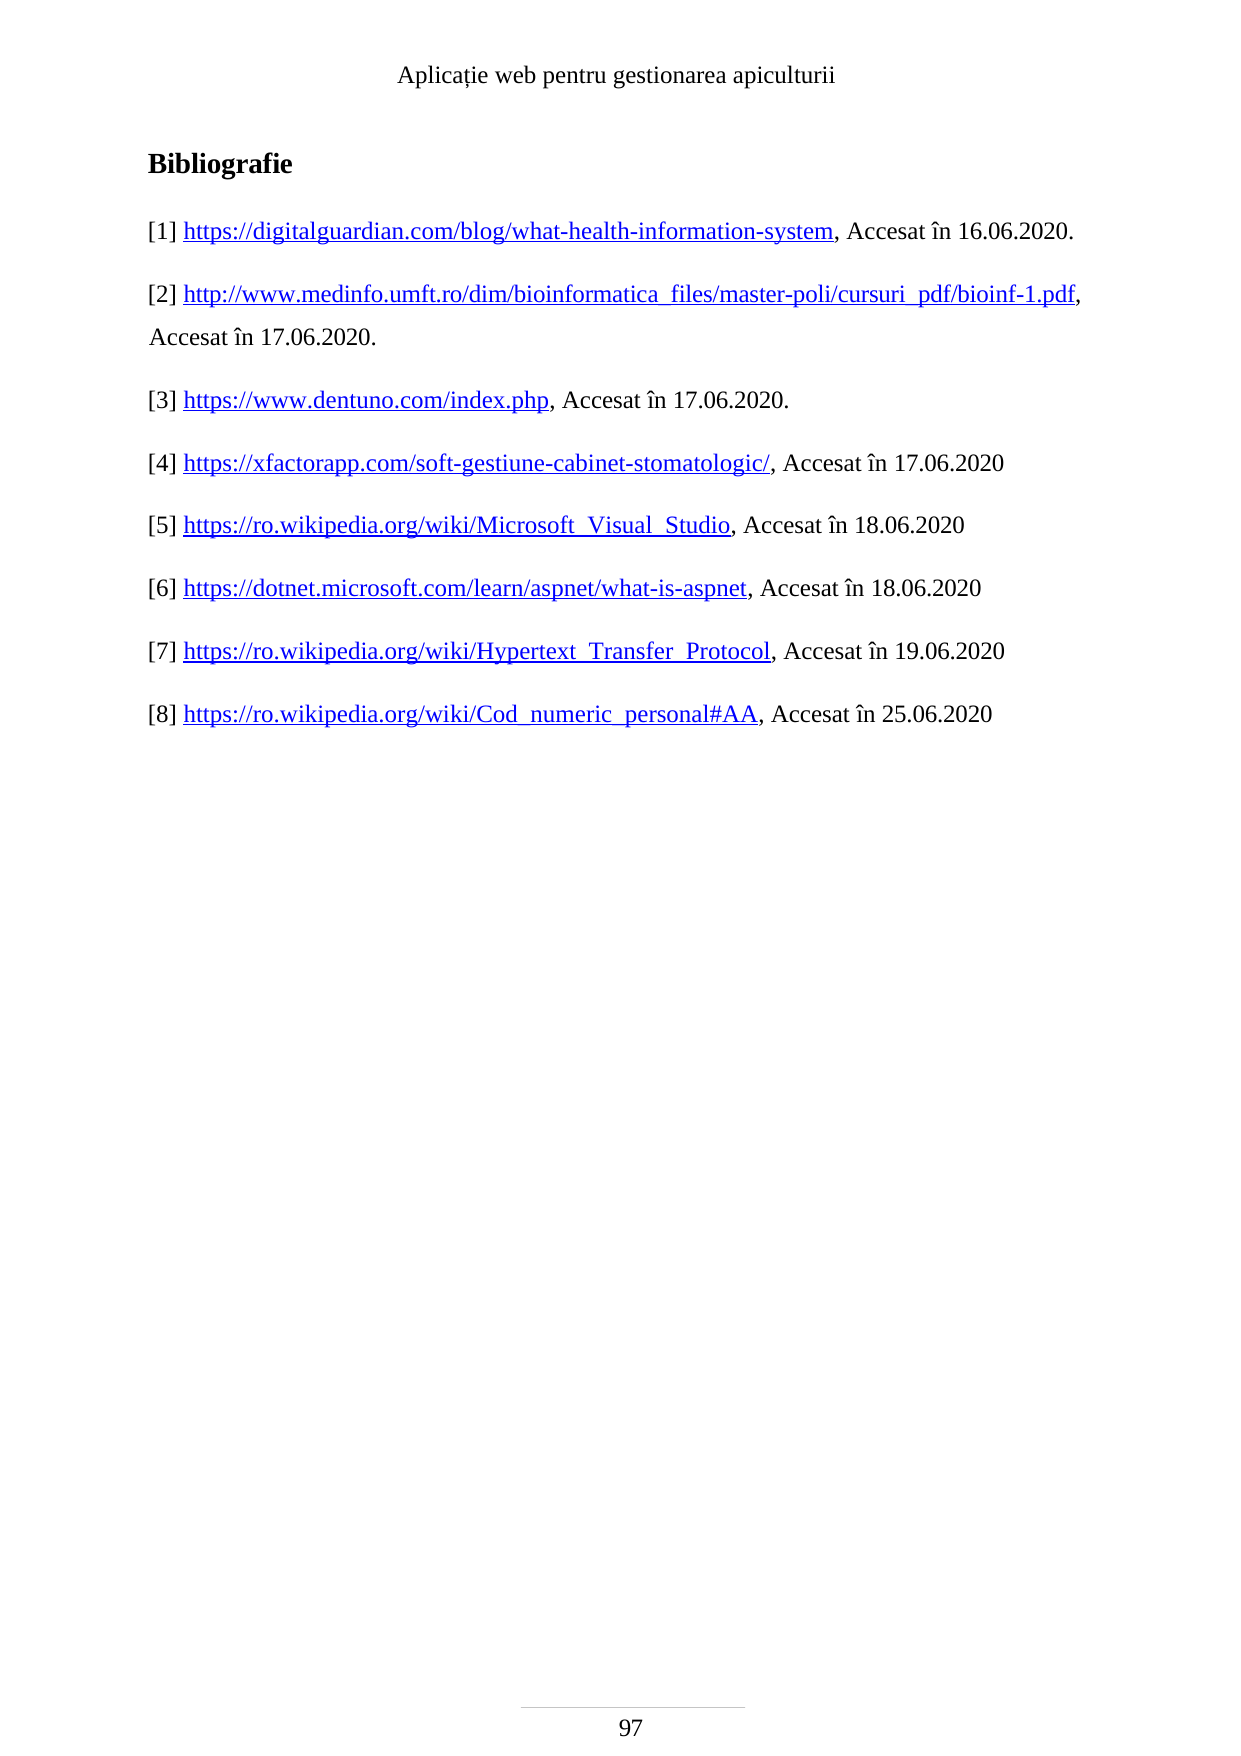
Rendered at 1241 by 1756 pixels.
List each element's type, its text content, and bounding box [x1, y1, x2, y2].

list http://www.medinfo.umft.ro/dim/bioinformatica_files/master-poli/cursuri_pdf/bioinf-1.pdf, [148, 279, 1180, 308]
list https://xfactorapp.com/soft-gestiune-cabinet-stomatologic/, Accesat în 17.06.2020 [148, 448, 1180, 476]
list https://dotnet.microsoft.com/learn/aspnet/what-is-aspnet, Accesat în 18.06.2020 [148, 573, 1180, 602]
picture [183, 1705, 1081, 1714]
list https://ro.wikipedia.org/wiki/Microsoft_Visual_Studio, Accesat în 18.06.2020 [148, 510, 1180, 539]
list https://ro.wikipedia.org/wiki/Cod_numeric_personal#AA, Accesat în 25.06.2020 [148, 699, 1180, 728]
subtitle Bibliografie [148, 146, 1180, 180]
list https://digitalguardian.com/blog/what-health-information-system, Accesat în 16.06.2020. [148, 216, 1180, 245]
list https://www.dentuno.com/index.php, Accesat în 17.06.2020. [148, 385, 1180, 413]
text Accesat în 17.06.2020. [149, 322, 1180, 351]
list https://ro.wikipedia.org/wiki/Hypertext_Transfer_Protocol, Accesat în 19.06.2020 [148, 636, 1180, 665]
